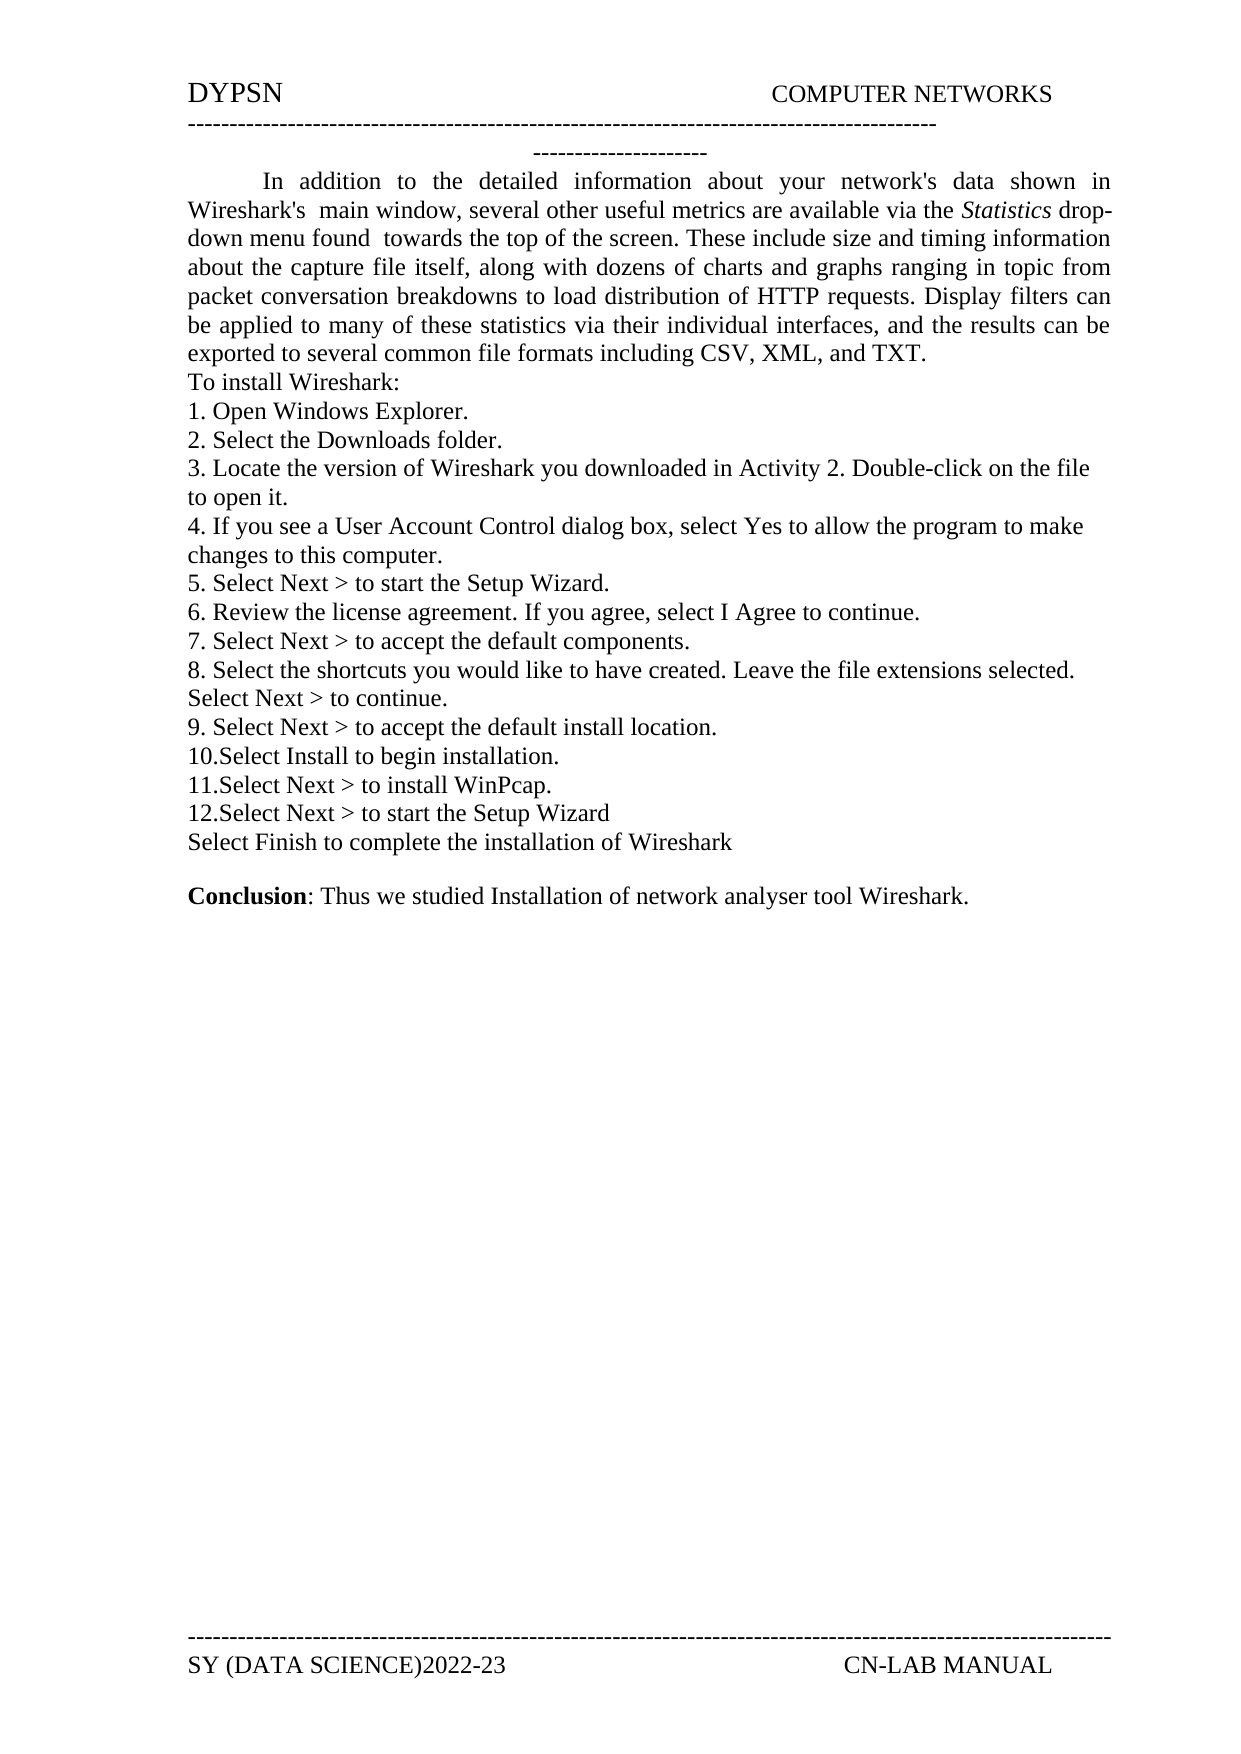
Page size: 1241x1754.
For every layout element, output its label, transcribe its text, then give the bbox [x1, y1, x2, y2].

text 3. Locate the version of Wireshark you downloaded in Activity 2. Double-click on the file to open it. [187, 453, 1112, 511]
text Conclusion: Thus we studied Installation of network analyser tool Wireshark. [187, 881, 1112, 910]
text 5. Select Next > to start the Setup Wizard. [187, 568, 1112, 597]
text Select Finish to complete the installation of Wireshark [187, 827, 1112, 856]
text changes to this computer. [187, 540, 1112, 568]
text 7. Select Next > to accept the default components. [187, 626, 1112, 655]
text 8. Select the shortcuts you would like to have created. Leave the file extensions selected. [187, 655, 1112, 683]
text To install Wireshark: [187, 367, 1112, 396]
text Select Next > to continue. [187, 683, 1112, 712]
text 1. Open Windows Explorer. [187, 396, 1112, 425]
text 2. Select the Downloads folder. [187, 425, 1112, 453]
text 10.Select Install to begin installation. [187, 741, 1112, 770]
text 12.Select Next > to start the Setup Wizard [187, 798, 1112, 827]
text 11.Select Next > to install WinPcap. [187, 770, 1112, 798]
text 9. Select Next > to accept the default install location. [187, 712, 1112, 741]
text In addition to the detailed information about your network's data shown in Wireshark's main window, several other useful metrics are available via the Statistics drop-down menu found towards the top of the screen. These include size and timing information about the capture file itself, along with dozens of charts and graphs ranging in topic from packet conversation breakdowns to load distribution of HTTP requests. Display filters can be applied to many of these statistics via their individual interfaces, and the results can be exported to several common file formats including CSV, XML, and TXT. [187, 166, 1112, 367]
text 6. Review the license agreement. If you agree, select I Agree to continue. [187, 597, 1112, 626]
text 4. If you see a User Account Control dialog box, select Yes to allow the program to make [187, 511, 1112, 540]
